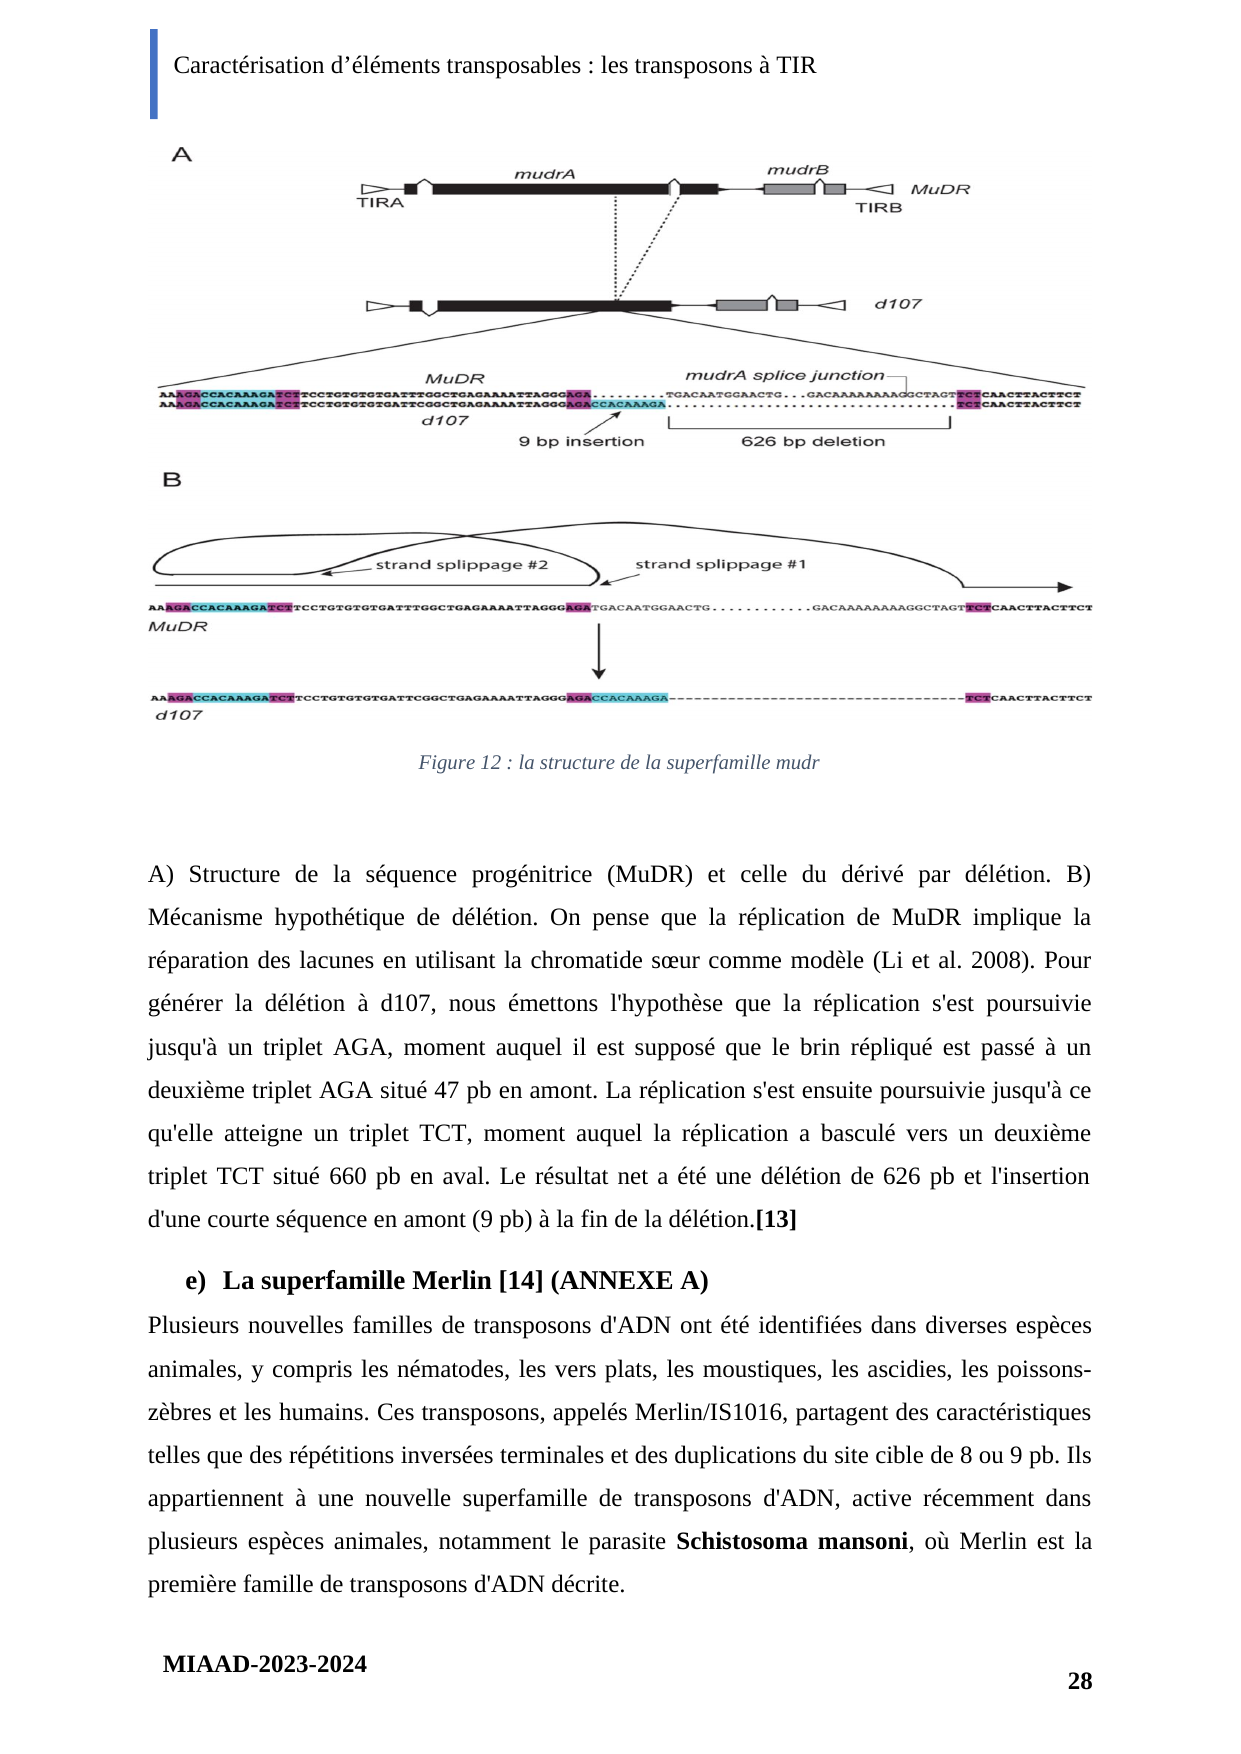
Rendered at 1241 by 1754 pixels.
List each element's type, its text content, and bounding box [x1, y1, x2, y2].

text Figure 12 : la structure de la superfamille mudr [148, 750, 1093, 774]
subtitle La superfamille Merlin [14] (ANNEXE A) [185, 1264, 1093, 1295]
text A) Structure de la séquence progénitrice (MuDR) et celle du dérivé par délétion. B) Mécanisme hypothétique de délétion. On pense que la réplication de MuDR implique la réparation des lacunes en utilisant la chromatide sœur comme modèle (Li et al. 2008). Pour générer la délétion à d107, nous émettons l'hypothèse que la réplication s'est poursuivie jusqu'à un triplet AGA, moment auquel il est supposé que le brin répliqué est passé à un deuxième triplet AGA situé 47 pb en amont. La réplication s'est ensuite poursuivie jusqu'à ce qu'elle atteigne un triplet TCT, moment auquel la réplication a basculé vers un deuxième triplet TCT situé 660 pb en aval. Le résultat net a été une délétion de 626 pb et l'insertion d'une courte séquence en amont (9 pb) à la fin de la délétion.[13] [148, 859, 1093, 1233]
text Plusieurs nouvelles familles de transposons d'ADN ont été identifiées dans diverses espèces animales, y compris les nématodes, les vers plats, les moustiques, les ascidies, les poissons-zèbres et les humains. Ces transposons, appelés Merlin/IS1016, partagent des caractéristiques telles que des répétitions inversées terminales et des duplications du site cible de 8 ou 9 pb. Ils appartiennent à une nouvelle superfamille de transposons d'ADN, active récemment dans plusieurs espèces animales, notamment le parasite Schistosoma mansoni, où Merlin est la première famille de transposons d'ADN décrite. [148, 1311, 1093, 1598]
picture [147, 147, 1093, 720]
